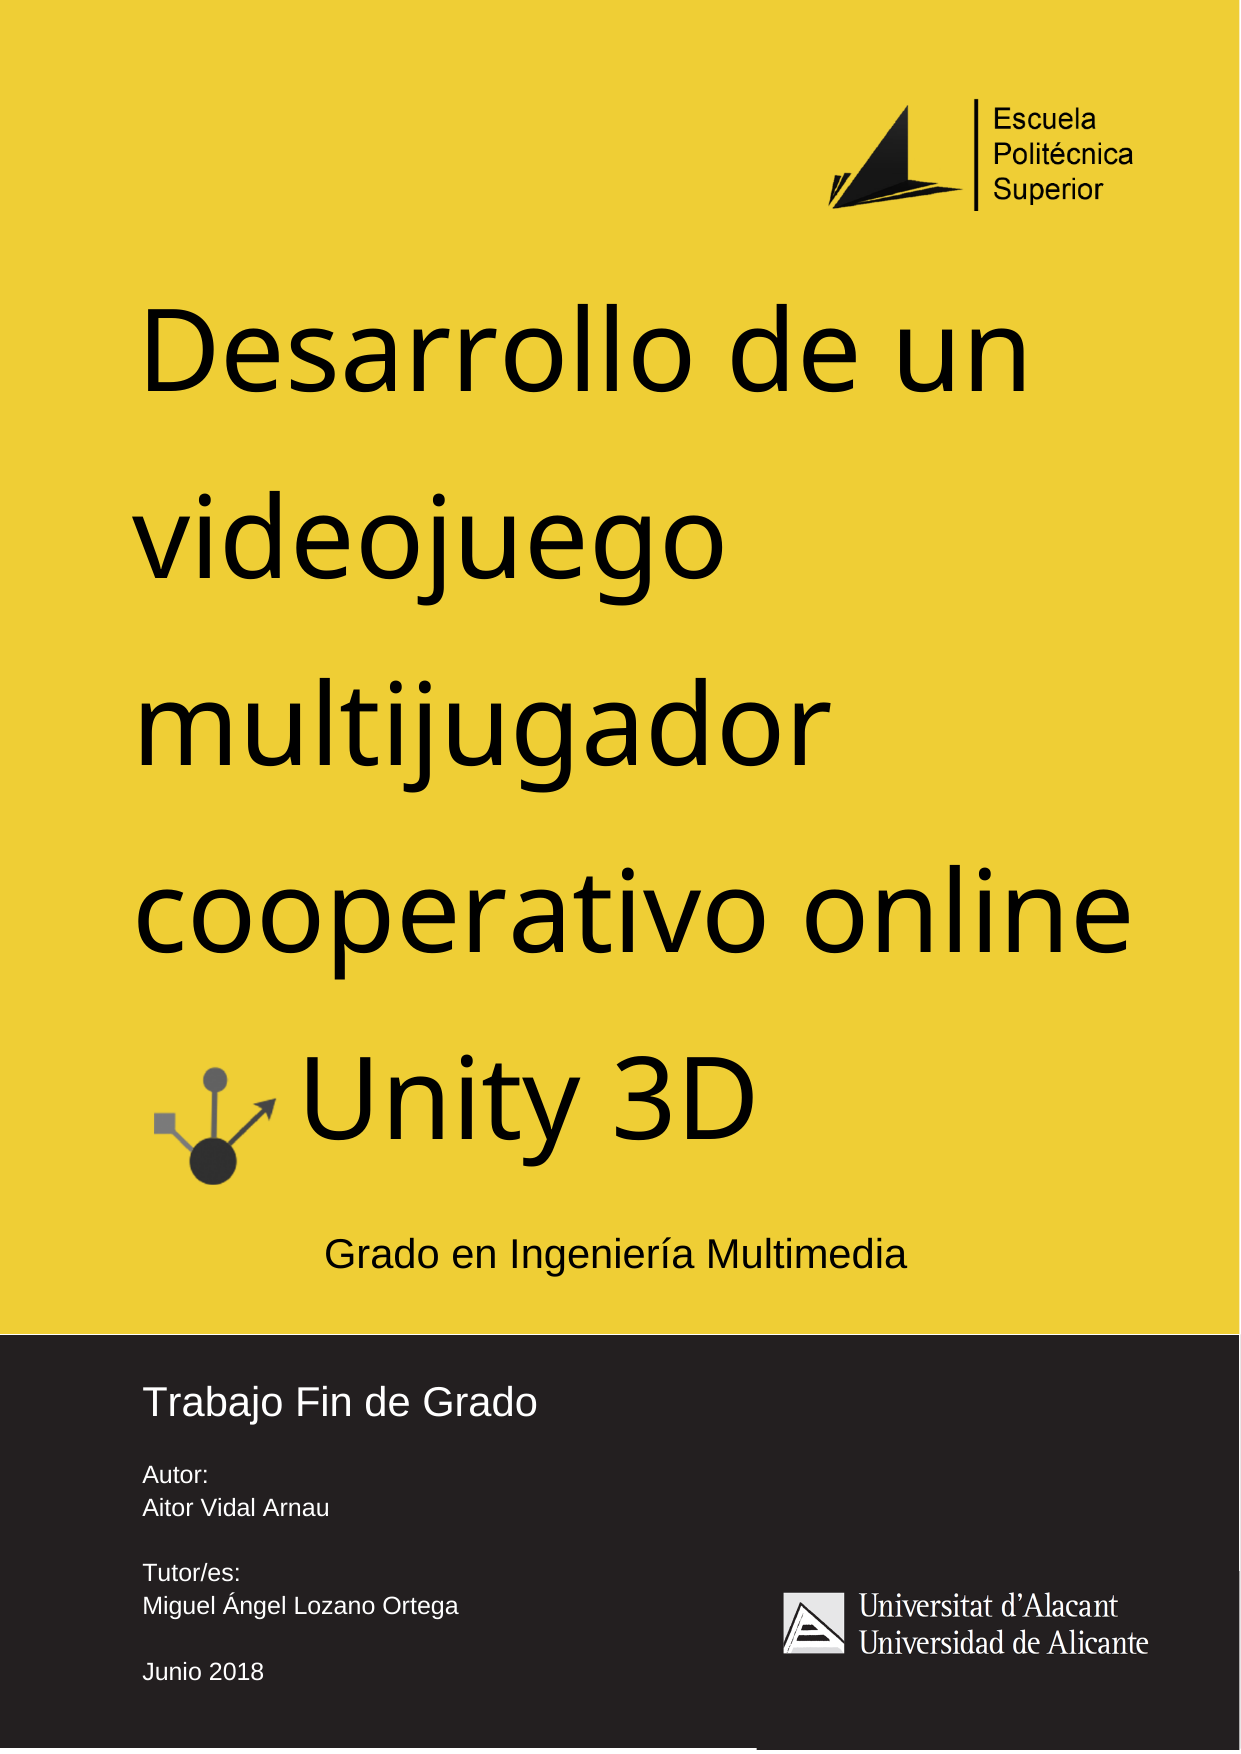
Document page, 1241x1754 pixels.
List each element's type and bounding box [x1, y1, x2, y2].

picture [794, 73, 1165, 254]
picture [130, 1049, 298, 1213]
picture [756, 1571, 1240, 1750]
